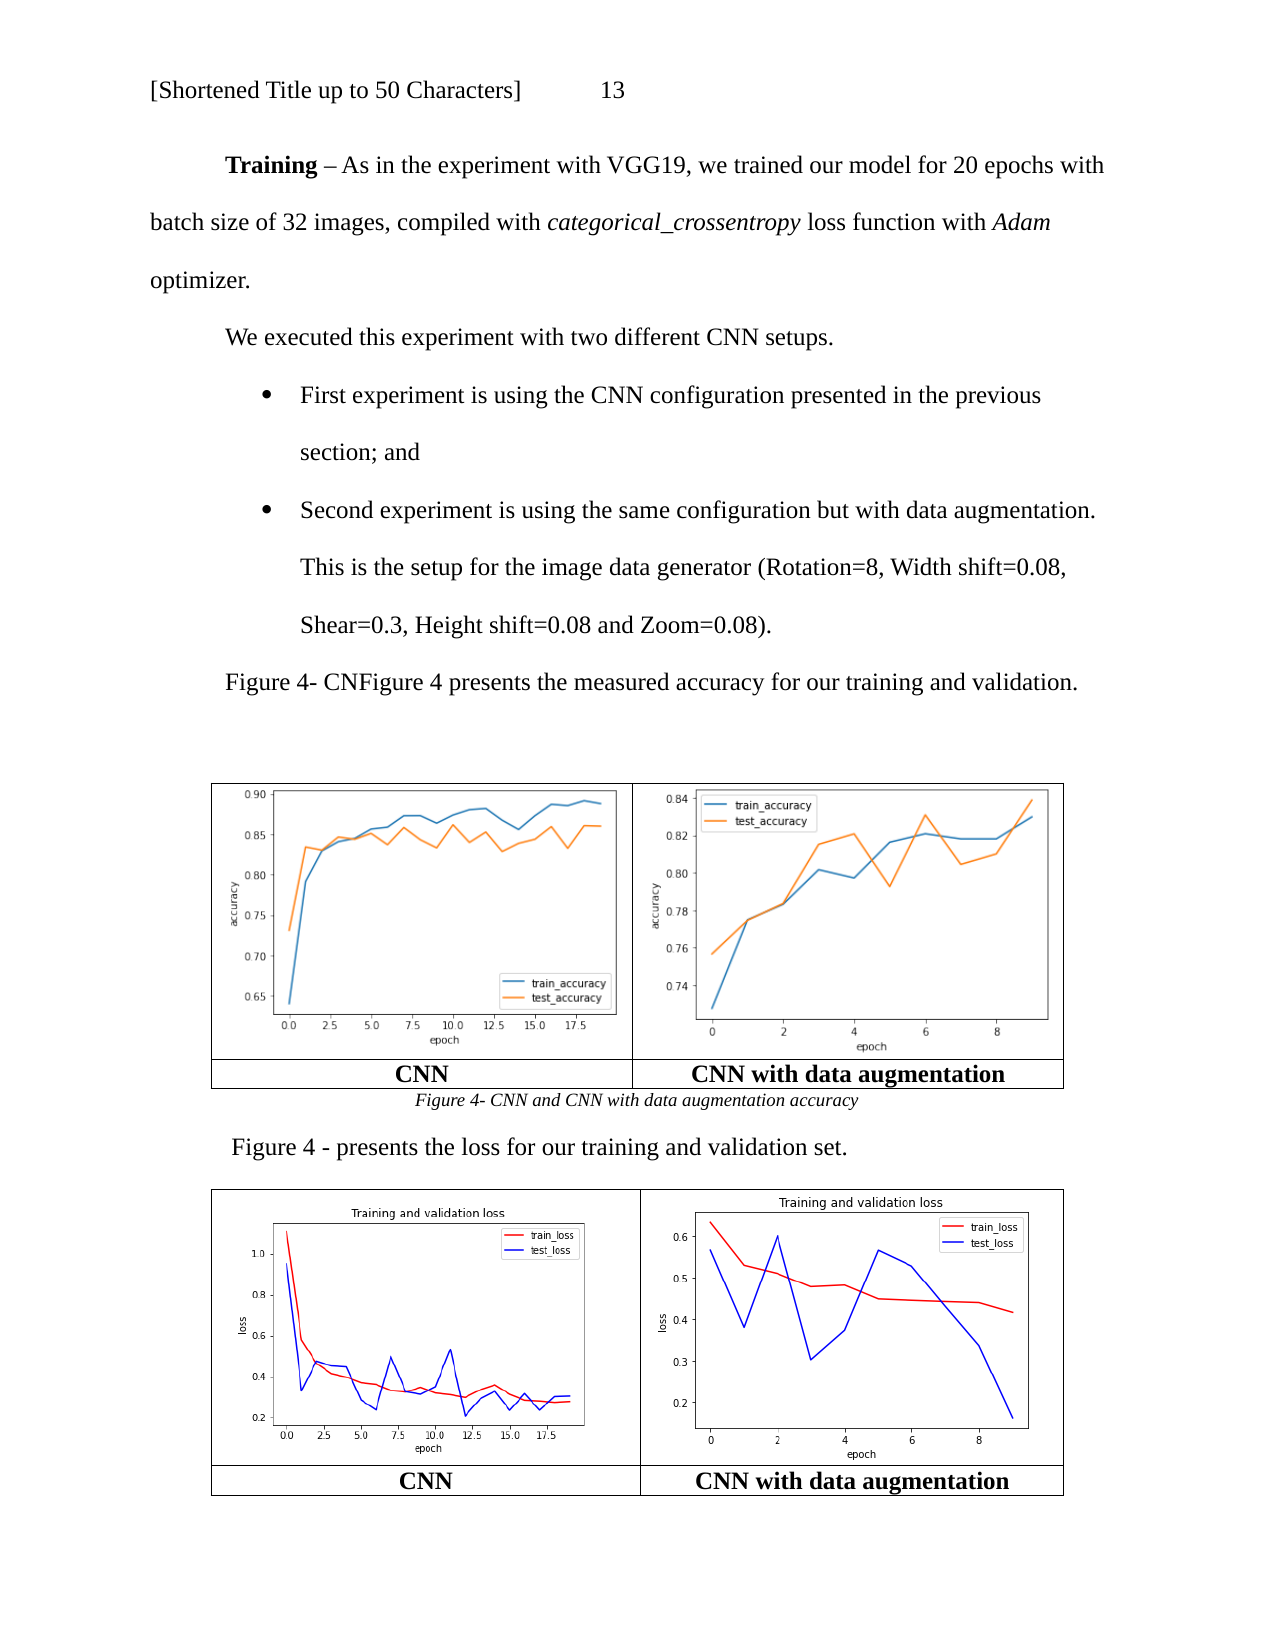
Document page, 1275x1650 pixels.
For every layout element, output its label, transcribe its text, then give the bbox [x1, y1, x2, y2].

table_header [633, 784, 643, 1058]
table_cell CNN with data augmentation [633, 1060, 1063, 1088]
text Figure 6 - presents the loss for our training and validation set. [150, 1132, 1125, 1160]
table_header [212, 1190, 640, 1465]
text Training – As in the experiment with VGG19, we trained our model for 20 epochs with batch size of 32 images, compiled with categorical_crossentropy loss function with Adam optimizer. [150, 150, 1125, 294]
text Figure 2 presents the measured accuracy for our training and validation. [150, 667, 1125, 696]
table_header [212, 784, 632, 1058]
picture [222, 1190, 623, 1458]
text We executed this experiment with two different CNN setups. [150, 322, 1125, 351]
table_header [641, 1190, 651, 1465]
table_cell CNN [212, 1466, 640, 1495]
table_header [1034, 1190, 1063, 1465]
list First experiment is using the CNN configuration presented in the previous section; and [262, 380, 1125, 466]
table_cell CNN with data augmentation [641, 1466, 1063, 1495]
picture [222, 783, 623, 1053]
picture [643, 783, 1055, 1059]
table_header [1055, 784, 1063, 1058]
table_cell CNN [212, 1060, 632, 1088]
picture [651, 1190, 1034, 1465]
list Second experiment is using the same configuration but with data augmentation. This is the setup for the image data generator (Rotation=8, Width shift=0.08, Shear=0.3, Height shift=0.08 and Zoom=0.08). [262, 495, 1125, 639]
